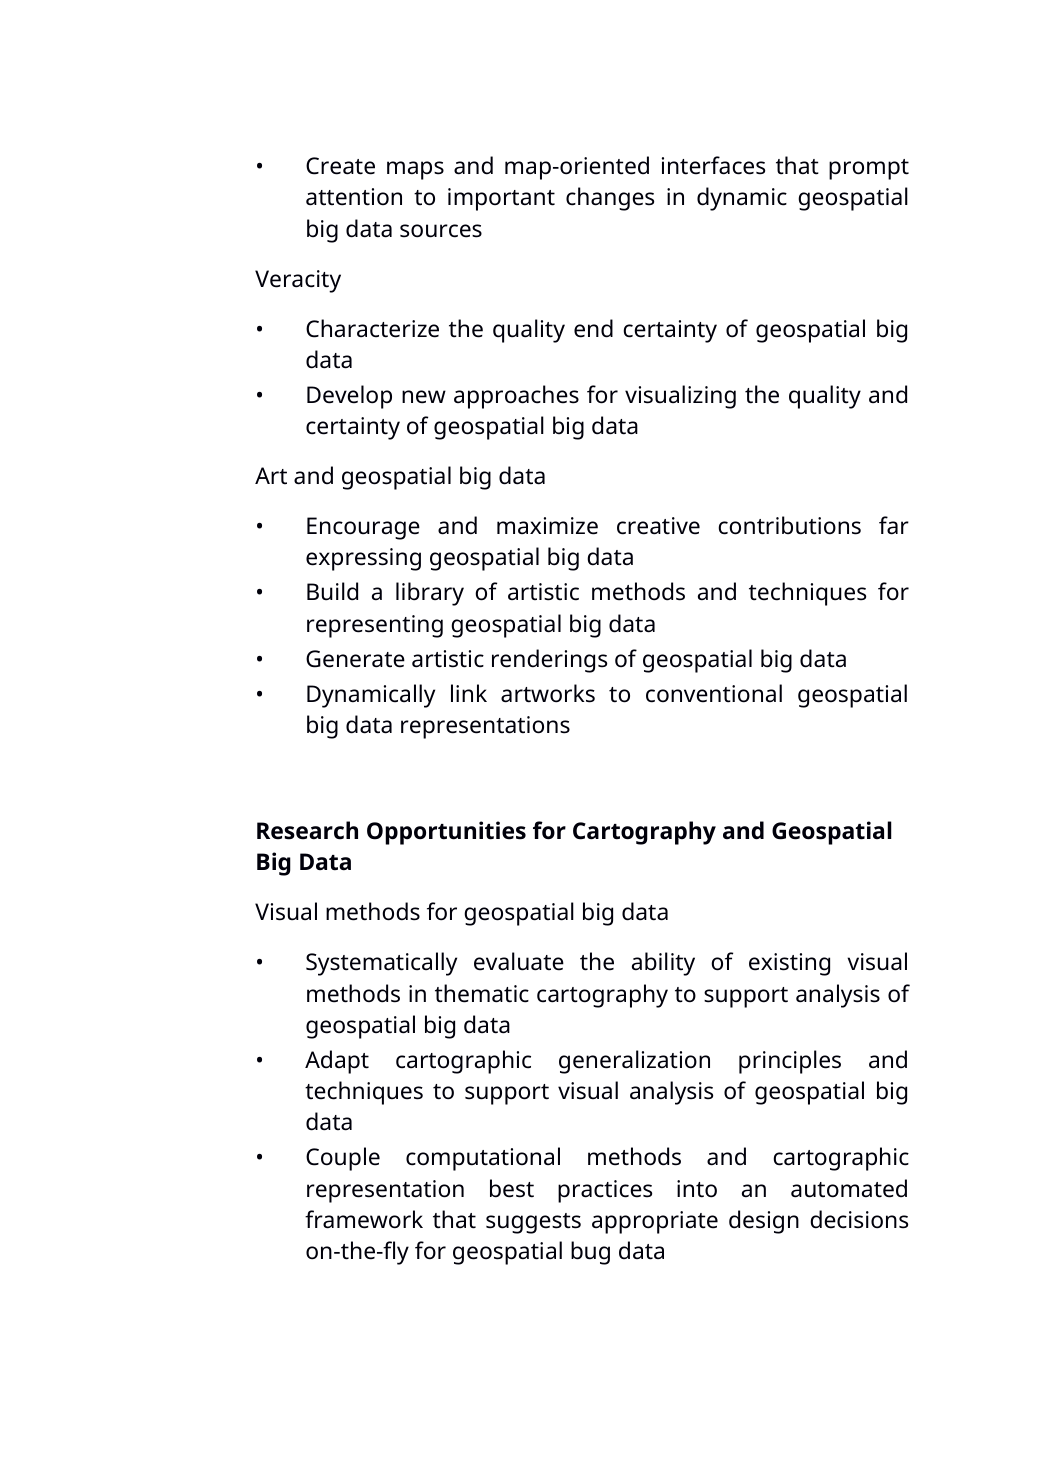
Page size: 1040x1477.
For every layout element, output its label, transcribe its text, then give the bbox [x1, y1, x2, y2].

list Create maps and map-oriented interfaces that prompt attention to important changes in dynamic geospatial big data sources [255, 150, 910, 244]
list Develop new approaches for visualizing the quality and certainty of geospatial big data [255, 379, 910, 441]
list Characterize the quality end certainty of geospatial big data [255, 312, 910, 375]
text Visual methods for geospatial big data [255, 896, 910, 927]
list Generate artistic renderings of geospatial big data [255, 642, 910, 674]
text Art and geospatial big data [255, 460, 910, 491]
text Veracity [255, 262, 910, 294]
list Couple computational methods and cartographic representation best practices into an automated framework that suggests appropriate design decisions on-the-fly for geospatial bug data [255, 1141, 910, 1266]
list Dynamically link artworks to conventional geospatial big data representations [255, 677, 910, 740]
list Systematically evaluate the ability of existing visual methods in thematic cartography to support analysis of geospatial big data [255, 946, 910, 1040]
list Encourage and maximize creative contributions far expressing geospatial big data [255, 510, 910, 572]
subtitle Research Opportunities for Cartography and Geospatial Big Data [255, 815, 910, 877]
list Build a library of artistic methods and techniques for representing geospatial big data [255, 576, 910, 639]
list Adapt cartographic generalization principles and techniques to support visual analysis of geospatial big data [255, 1044, 910, 1137]
